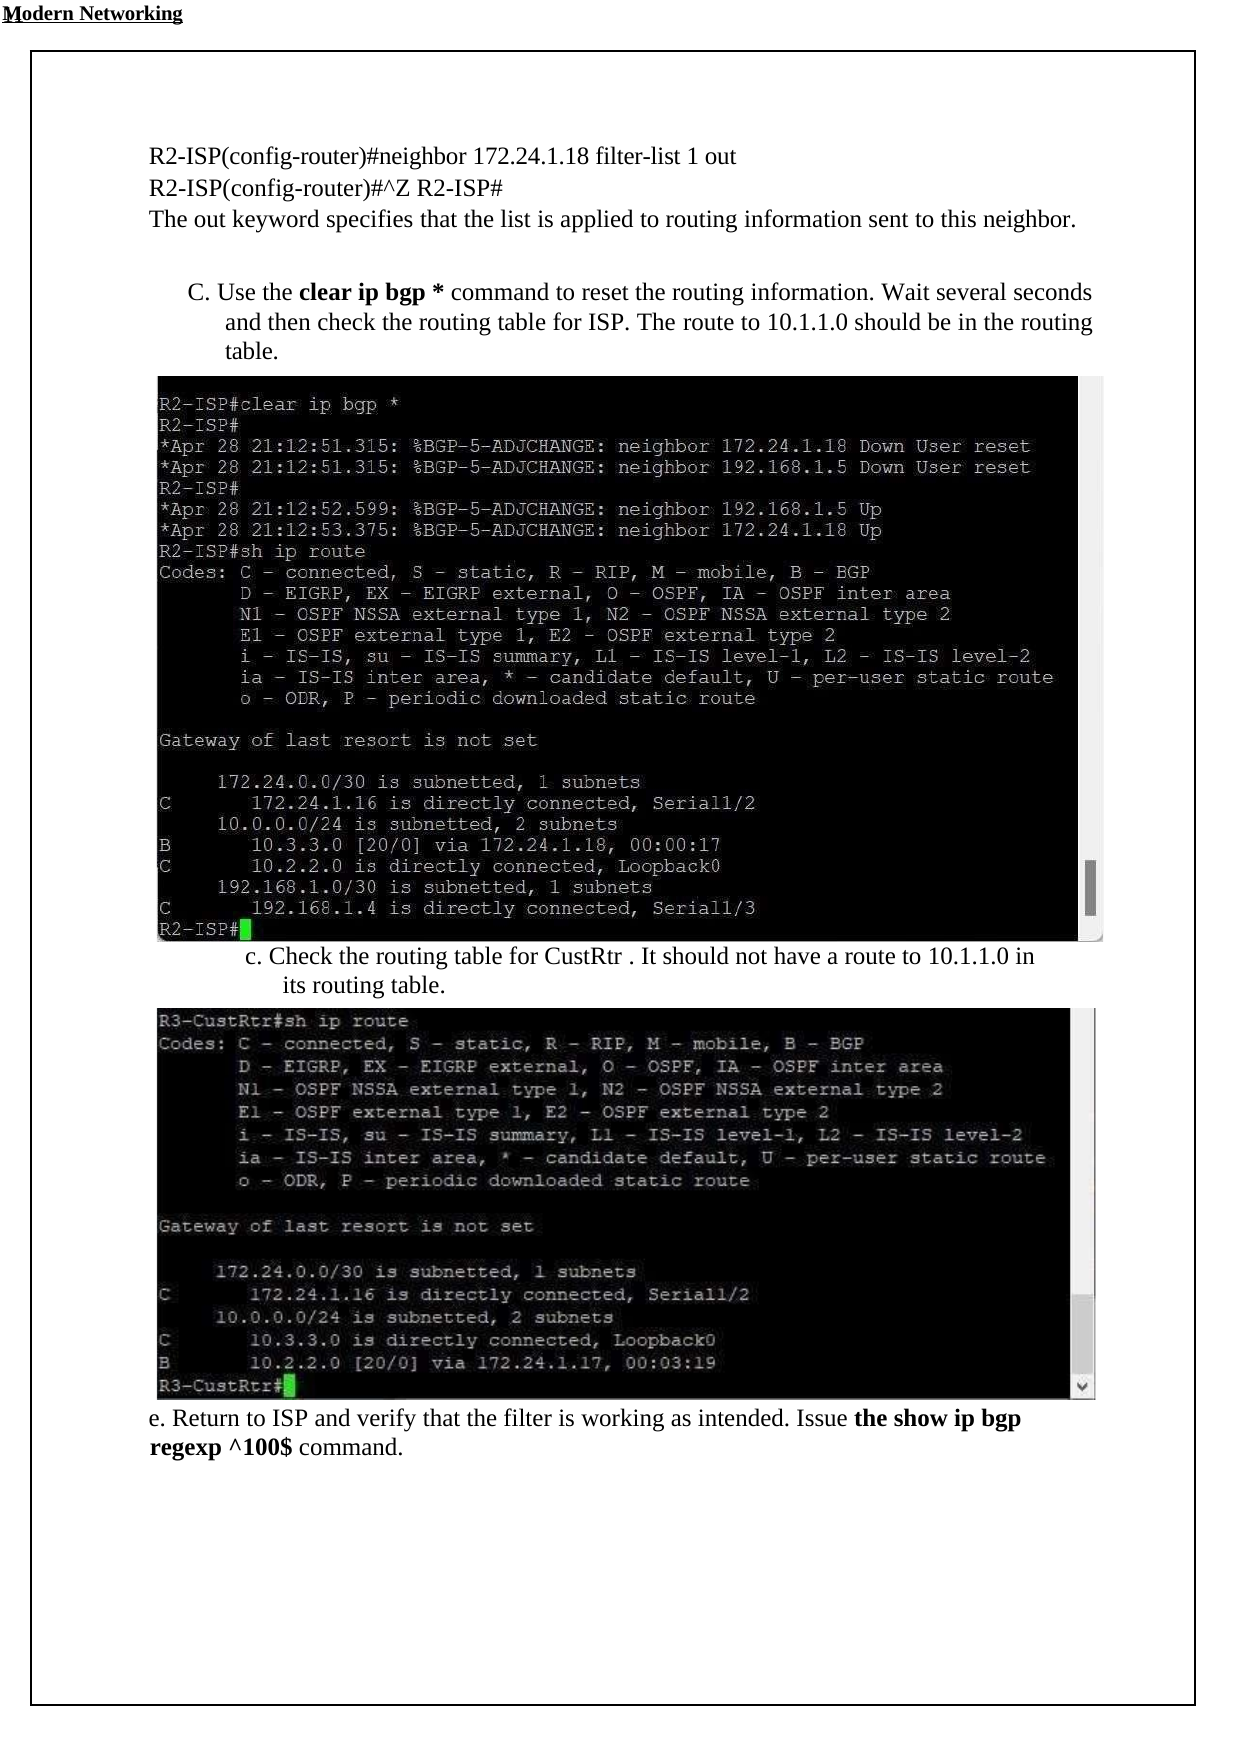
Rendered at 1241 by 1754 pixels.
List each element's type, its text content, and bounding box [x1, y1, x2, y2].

picture [156, 376, 245, 942]
text e. Return to ISP and verify that the filter is working as intended. Issue the show ip bgp regexp ^100$ command. [148, 1008, 1072, 1461]
text The out keyword specifies that the list is applied to routing information sent to this neighbor. [149, 205, 1194, 233]
picture [1054, 376, 1104, 942]
text R2-ISP(config-router)#neighbor 172.24.1.18 filter-list 1 out R2-ISP(config-router)#^Z R2-ISP# [149, 141, 740, 202]
picture [1072, 1008, 1096, 1400]
list Check the routing table for CustRtr . It should not have a route to 10.1.1.0 in its routing table. [245, 374, 1054, 999]
text C. Use the clear ip bgp * command to reset the routing information. Wait several seconds and then check the routing table for ISP. The route to 10.1.1.0 should be in the routing table. [187, 277, 1093, 365]
